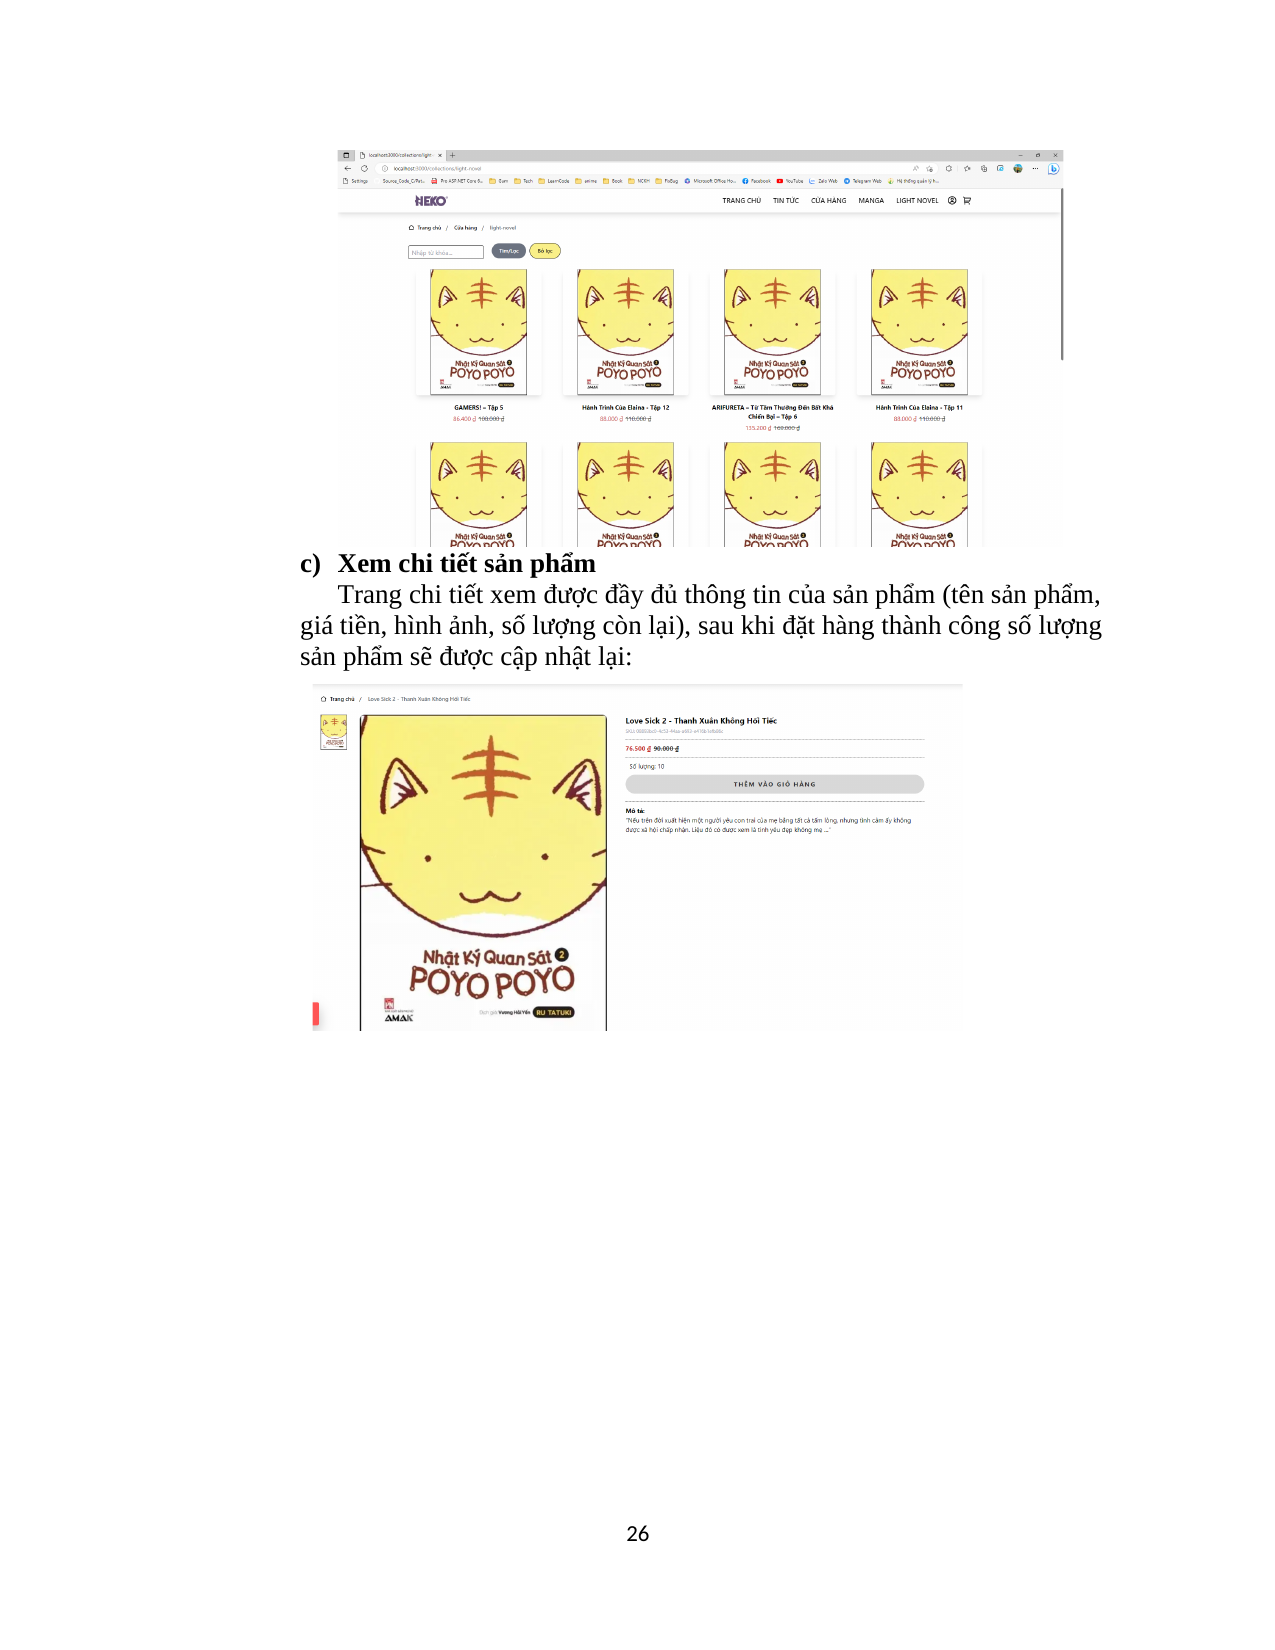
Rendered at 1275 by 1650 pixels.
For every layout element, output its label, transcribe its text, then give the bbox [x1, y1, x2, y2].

list Xem chi tiết sản phẩm [300, 547, 1125, 578]
picture [337, 150, 1064, 547]
picture [312, 684, 963, 1031]
list Trang chi tiết xem được đầy đủ thông tin của sản phẩm (tên sản phẩm, giá tiền, hình ảnh, số lượng còn lại), sau khi đặt hàng thành công số lượng sản phẩm sẽ được cập nhật lại: [300, 578, 1125, 672]
